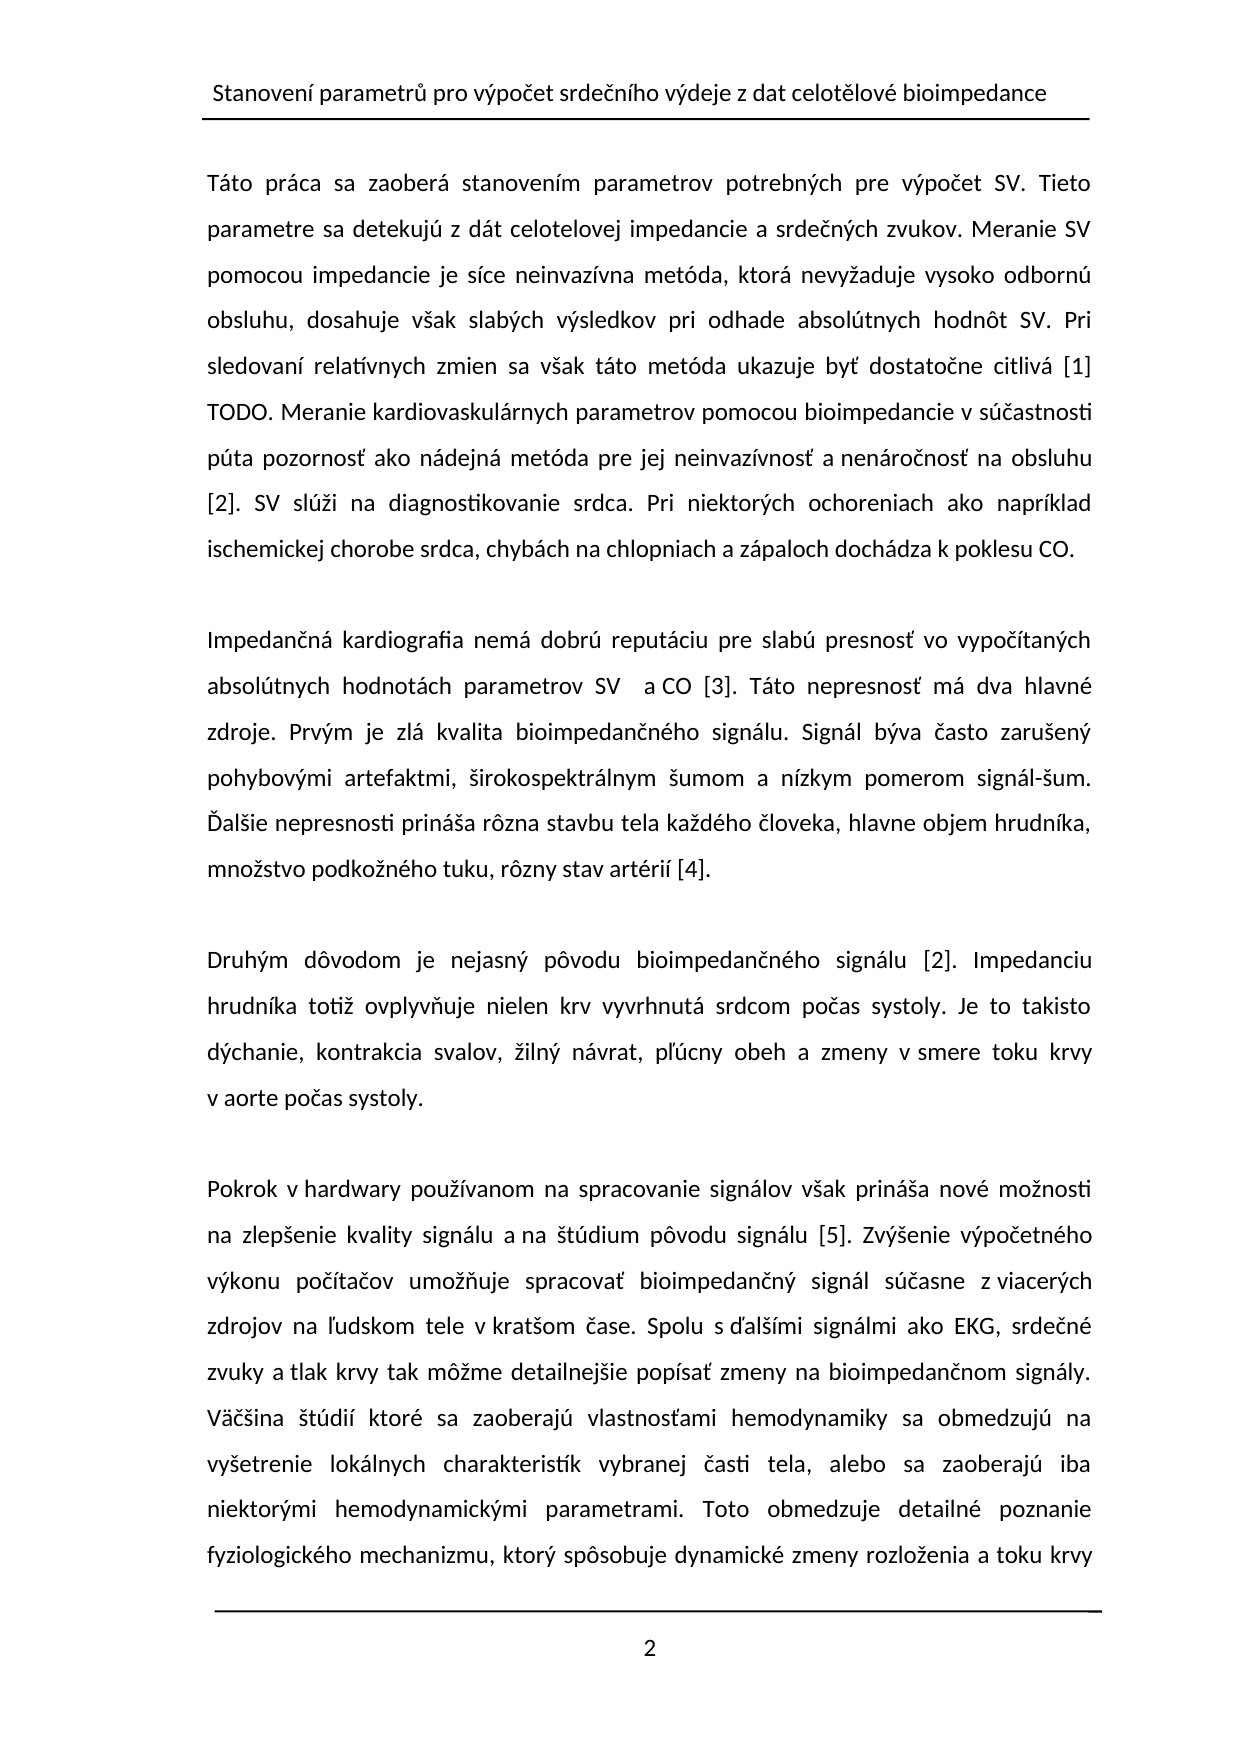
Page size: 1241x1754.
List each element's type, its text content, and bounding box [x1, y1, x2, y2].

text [207, 1173, 1092, 1570]
text Táto práca sa zaoberá stanovením parametrov potrebných pre výpočet SV. Tieto parametre sa detekujú z dát celotelovej impedancie a srdečných zvukov. Meranie SV pomocou impedancie je síce neinvazívna metóda, ktorá nevyžaduje vysoko odbornú obsluhu, dosahuje však slabých výsledkov pri odhade absolútnych hodnôt SV. Pri sledovaní relatívnych zmien sa však táto metóda ukazuje byť dostatočne citlivá [1] TODO. Meranie kardiovaskulárnych parametrov pomocou bioimpedancie v súčastnosti púta pozornosť ako nádejná metóda pre jej neinvazívnosť a nenáročnosť na obsluhu [2]. SV slúži na diagnostikovanie srdca. Pri niektorých ochoreniach ako napríklad ischemickej chorobe srdca, chybách na chlopniach a zápaloch dochádza k poklesu CO. [207, 167, 1092, 564]
text Druhým dôvodom je nejasný pôvodu bioimpedančného signálu [2]. Impedanciu hrudníka totiž ovplyvňuje nielen krv vyvrhnutá srdcom počas systoly. Je to takisto dýchanie, kontrakcia svalov, žilný návrat, pľúcny obeh a zmeny v smere toku krvy v aorte počas systoly. [207, 945, 1092, 1112]
text Impedančná kardiografia nemá dobrú reputáciu pre slabú presnosť vo vypočítaných absolútnych hodnotách parametrov SV a CO [3]. Táto nepresnosť má dva hlavné zdroje. Prvým je zlá kvalita bioimpedančného signálu. Signál býva často zarušený pohybovými artefaktmi, širokospektrálnym šumom a nízkym pomerom signál-šum. Ďalšie nepresnosti prináša rôzna stavbu tela každého človeka, hlavne objem hrudníka, množstvo podkožného tuku, rôzny stav artérií [4]. [207, 624, 1092, 884]
